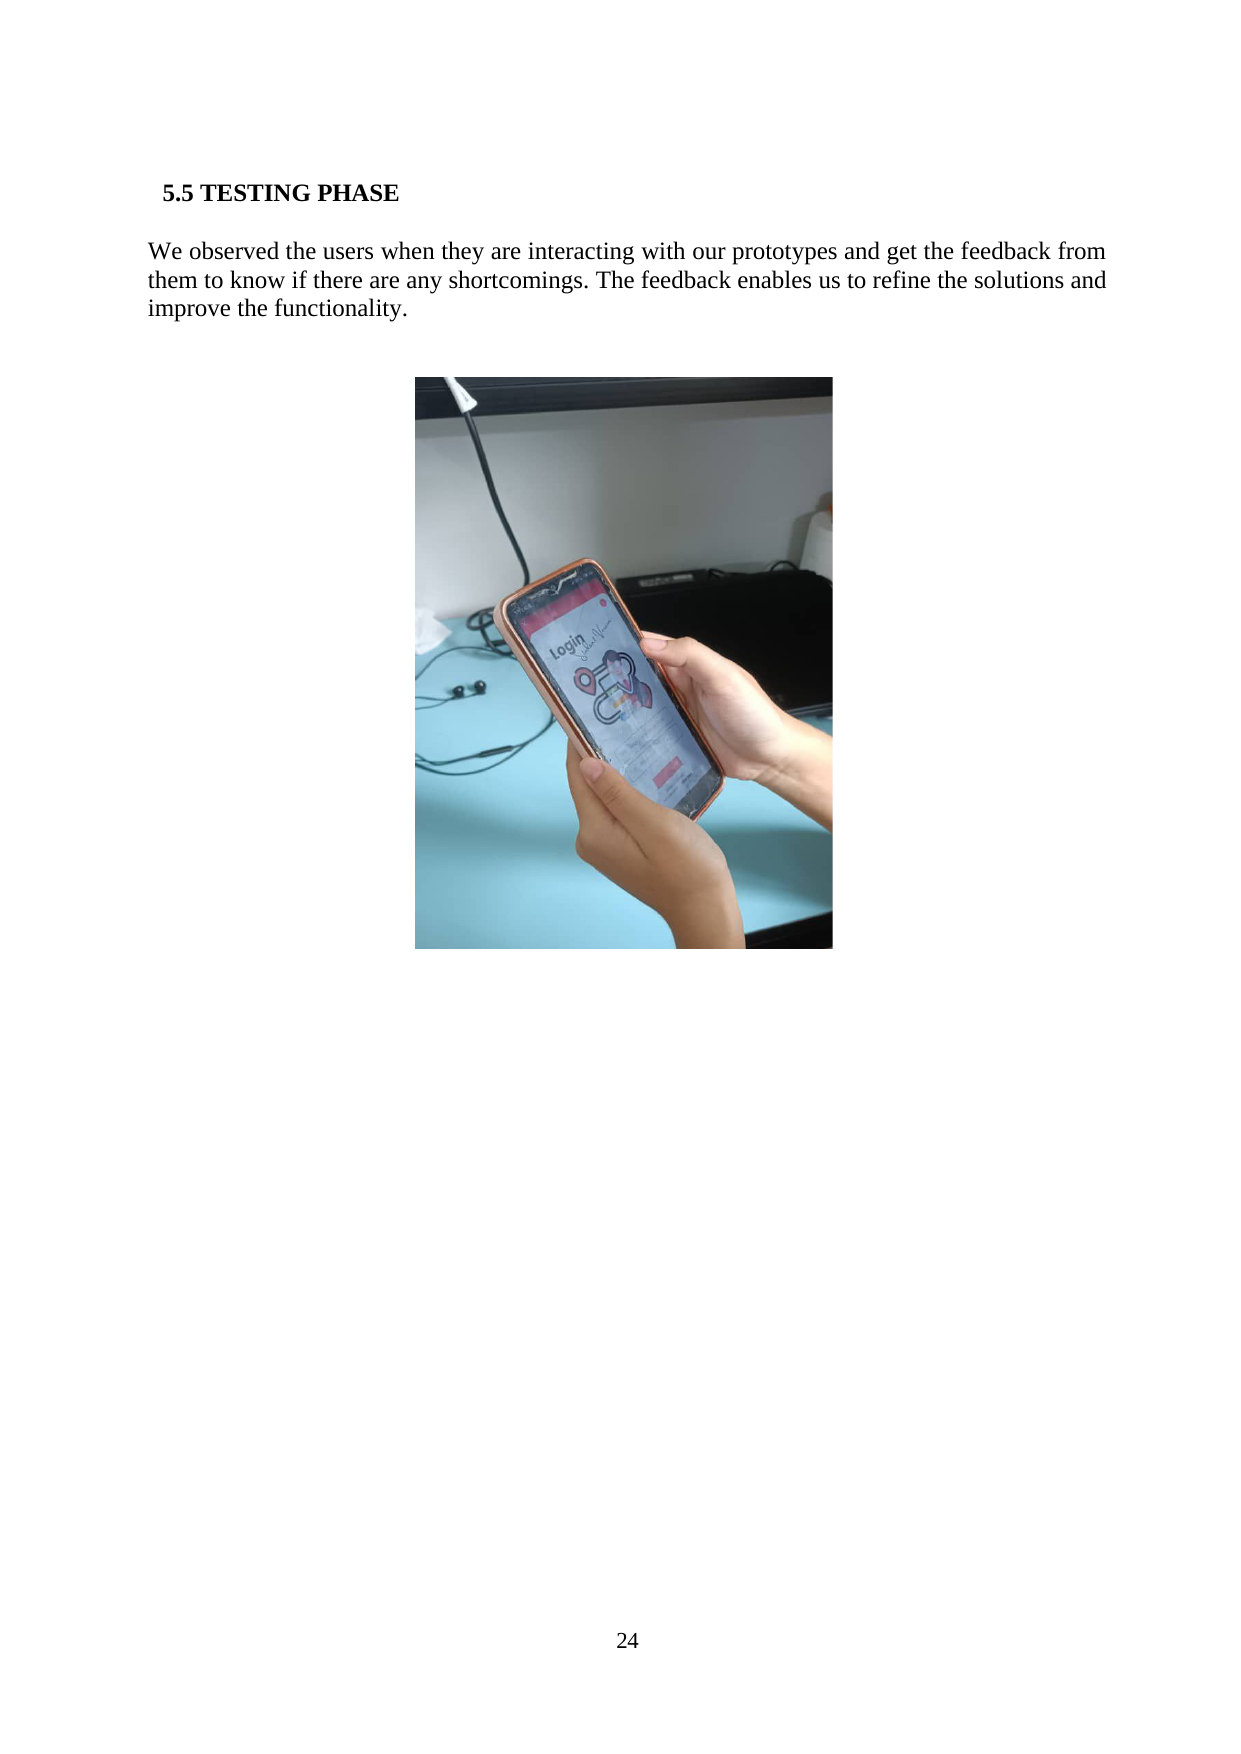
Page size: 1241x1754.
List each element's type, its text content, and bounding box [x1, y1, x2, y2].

subtitle TESTING PHASE [162, 178, 1107, 207]
picture [415, 377, 833, 949]
text We observed the users when they are interacting with our prototypes and get the feedback from them to know if there are any shortcomings. The feedback enables us to refine the solutions and improve the functionality. [148, 236, 1107, 322]
